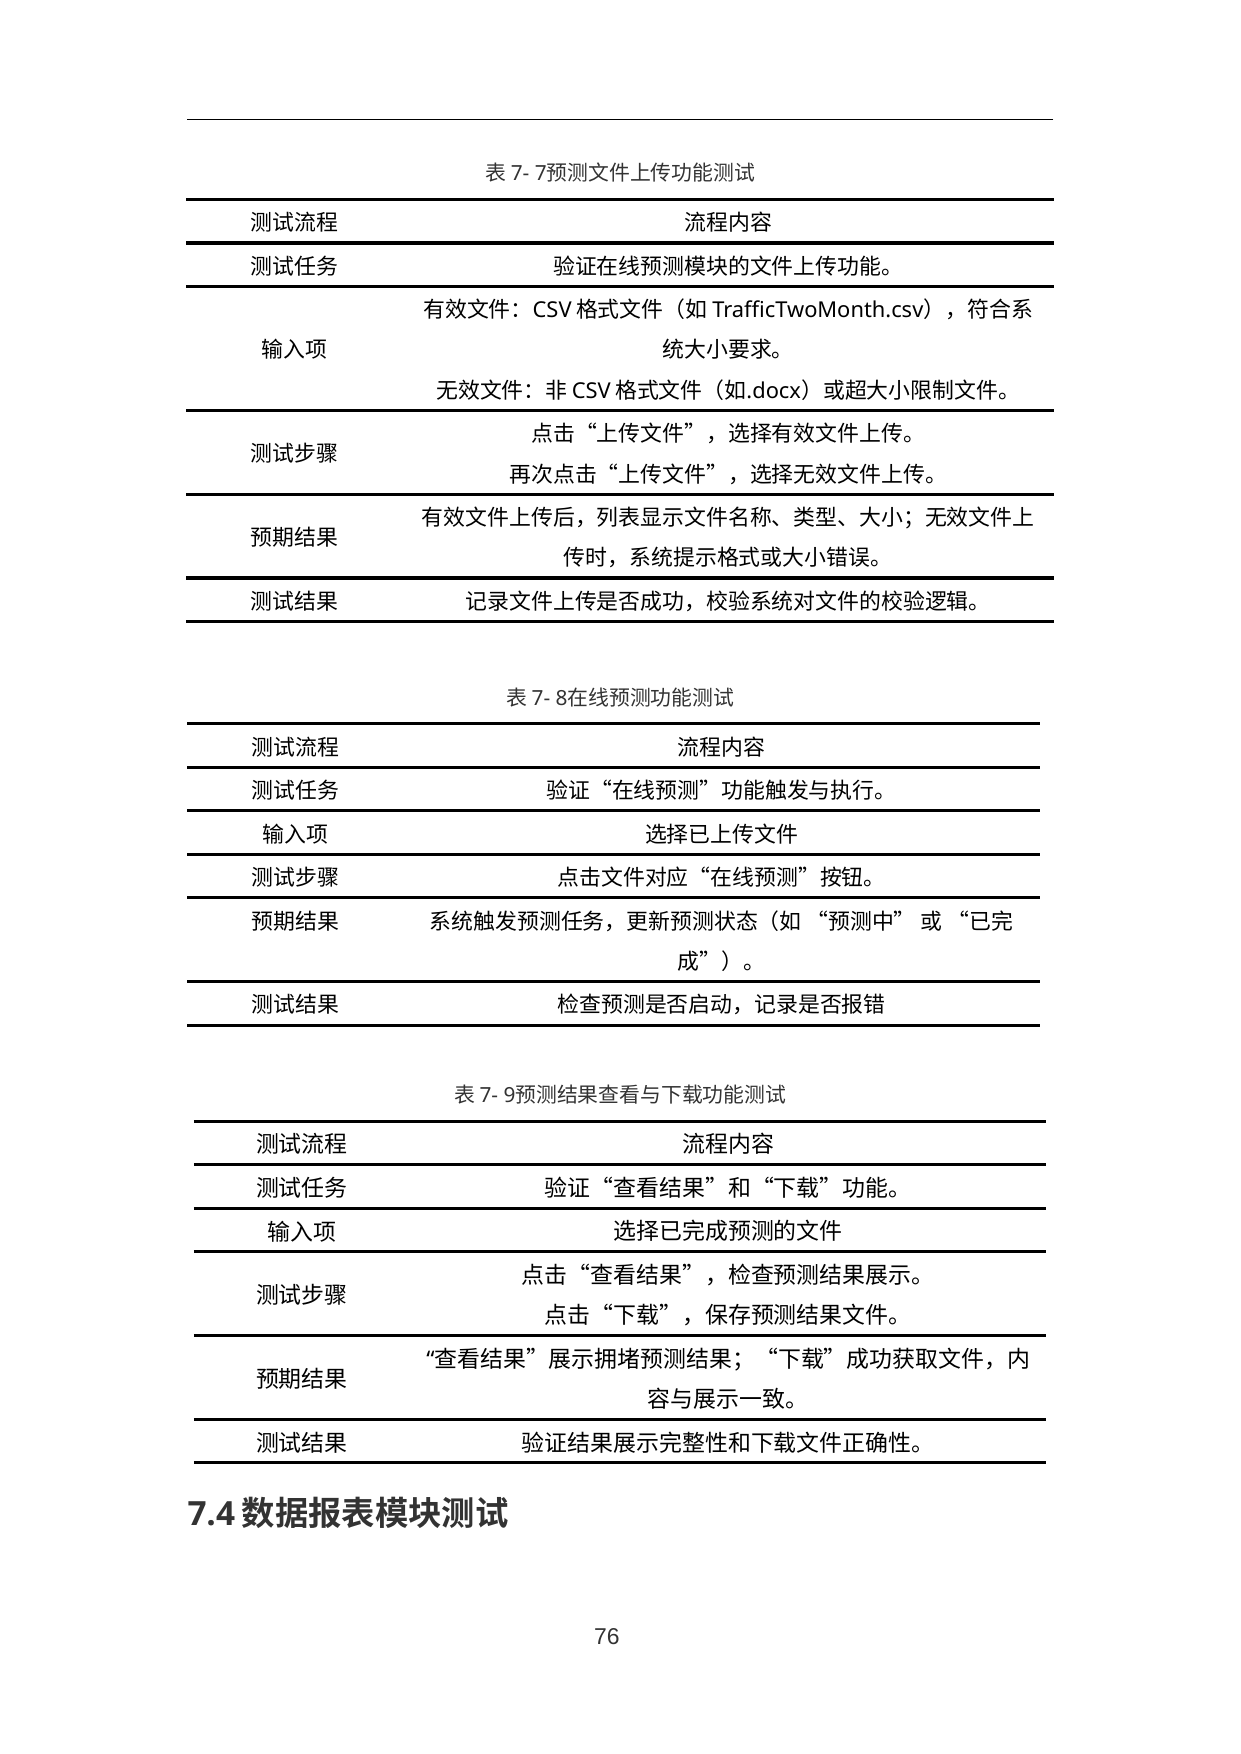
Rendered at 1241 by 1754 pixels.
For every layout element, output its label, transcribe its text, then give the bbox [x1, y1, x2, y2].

table_cell 预期结果 [186, 496, 402, 576]
table_cell “查看结果”展示拥堵预测结果；“下载”成功获取文件，内容与展示一致。 [410, 1337, 1046, 1418]
table_cell 点击文件对应“在线预测”按钮。 [403, 856, 1039, 896]
table_header 流程内容 [403, 725, 1039, 766]
table_cell 预期结果 [187, 899, 403, 980]
table_header 测试流程 [187, 725, 403, 766]
subtitle 7.4数据报表模块测试 [187, 1471, 1053, 1551]
table_cell 输入项 [187, 812, 403, 853]
table_header 流程内容 [402, 201, 1054, 241]
table_cell 验证在线预测模块的文件上传功能。 [402, 245, 1054, 285]
table_header 测试流程 [186, 201, 402, 241]
table_cell 测试结果 [194, 1421, 409, 1461]
text 表7- 9预测结果查看与下载功能测试 [187, 1073, 1053, 1113]
table_cell 测试结果 [187, 983, 403, 1023]
table_header 流程内容 [410, 1123, 1046, 1163]
text 表7- 8在线预测功能测试 [187, 676, 1053, 716]
table_cell 测试步骤 [186, 412, 402, 493]
table_cell 测试任务 [187, 769, 403, 809]
table_cell 测试步骤 [187, 856, 403, 896]
table_cell 验证“查看结果”和“下载”功能。 [410, 1166, 1046, 1207]
table_cell 预期结果 [194, 1337, 409, 1418]
table_cell 验证“在线预测”功能触发与执行。 [403, 769, 1039, 809]
table_cell 点击“上传文件”，选择有效文件上传。 再次点击“上传文件”，选择无效文件上传。 [402, 412, 1054, 493]
table_cell 系统触发预测任务，更新预测状态（如 “预测中” 或 “已完成”）。 [403, 899, 1039, 980]
table_cell 记录文件上传是否成功，校验系统对文件的校验逻辑。 [402, 580, 1054, 620]
table_cell 有效文件上传后，列表显示文件名称、类型、大小；无效文件上传时，系统提示格式或大小错误。 [402, 496, 1054, 576]
text 表7- 7预测文件上传功能测试 [187, 151, 1053, 192]
table_cell 有效文件：CSV格式文件（如 TrafficTwoMonth.csv），符合系统大小要求。 无效文件：非CSV格式文件（如.docx）或超大小限制文件。 [402, 288, 1054, 409]
table_cell 测试任务 [194, 1166, 409, 1207]
table_cell 测试任务 [186, 245, 402, 285]
table_cell 验证结果展示完整性和下载文件正确性。 [410, 1421, 1046, 1461]
table_cell 输入项 [194, 1210, 409, 1250]
table_cell 点击“查看结果”，检查预测结果展示。 点击“下载”，保存预测结果文件。 [410, 1253, 1046, 1334]
table_cell 测试结果 [186, 580, 402, 620]
table_cell 检查预测是否启动，记录是否报错 [403, 983, 1039, 1023]
table_header 测试流程 [194, 1123, 409, 1163]
table_cell 测试步骤 [194, 1253, 409, 1334]
table_cell 选择已完成预测的文件 [410, 1210, 1046, 1250]
table_cell 输入项 [186, 288, 402, 409]
table_cell 选择已上传文件 [403, 812, 1039, 853]
